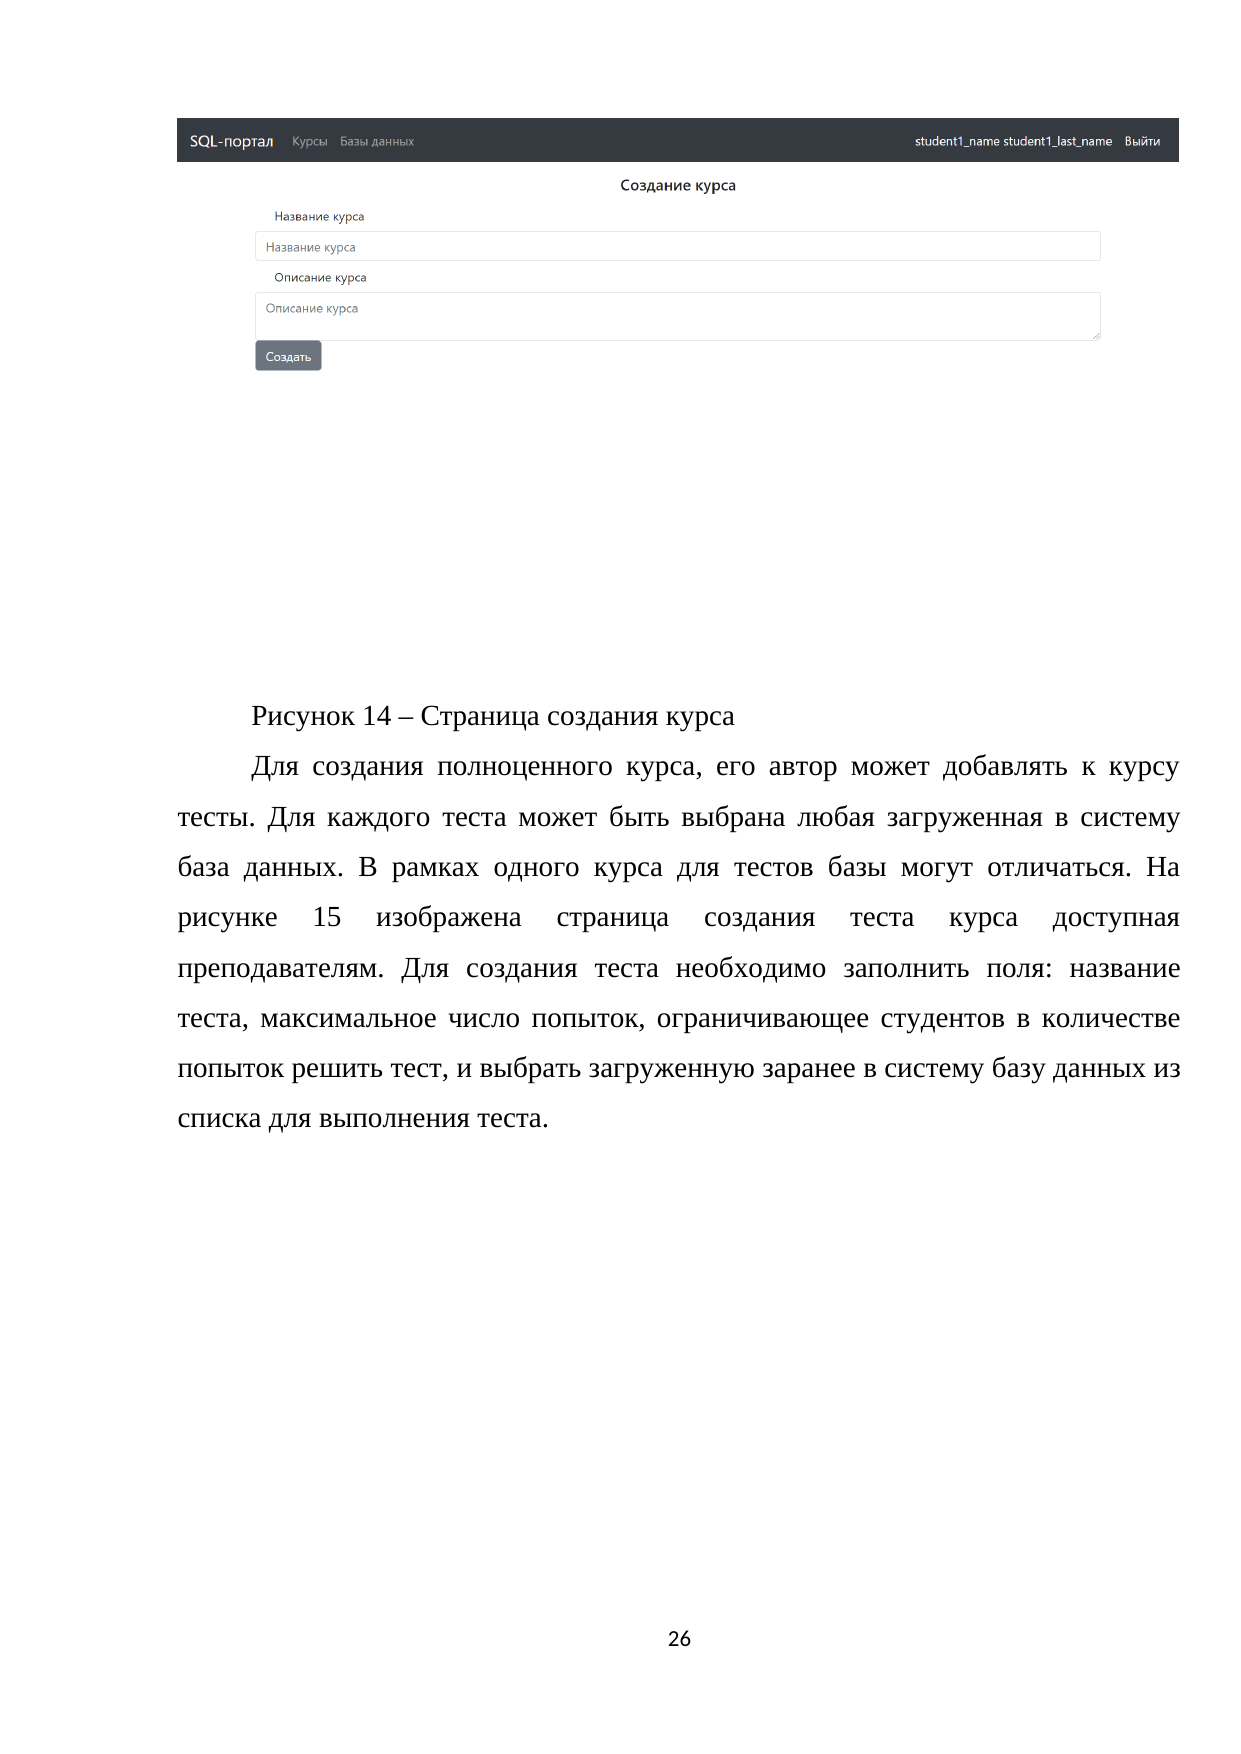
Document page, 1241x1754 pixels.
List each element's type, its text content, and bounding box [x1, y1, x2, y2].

text Для создания полноценного курса, его автор может добавлять к курсу тесты. Для каждого теста может быть выбрана любая загруженная в систему база данных. В рамках одного курса для тестов базы могут отличаться. На рисунке 15 изображена страница создания теста курса доступная преподавателям. Для создания теста необходимо заполнить поля: название теста, максимальное число попыток, ограничивающее студентов в количестве попыток решить тест, и выбрать загруженную заранее в систему базу данных из списка для выполнения теста. [177, 748, 1181, 1134]
text Рисунок 14 – Страница создания курса [177, 698, 1181, 732]
picture [177, 118, 1179, 682]
